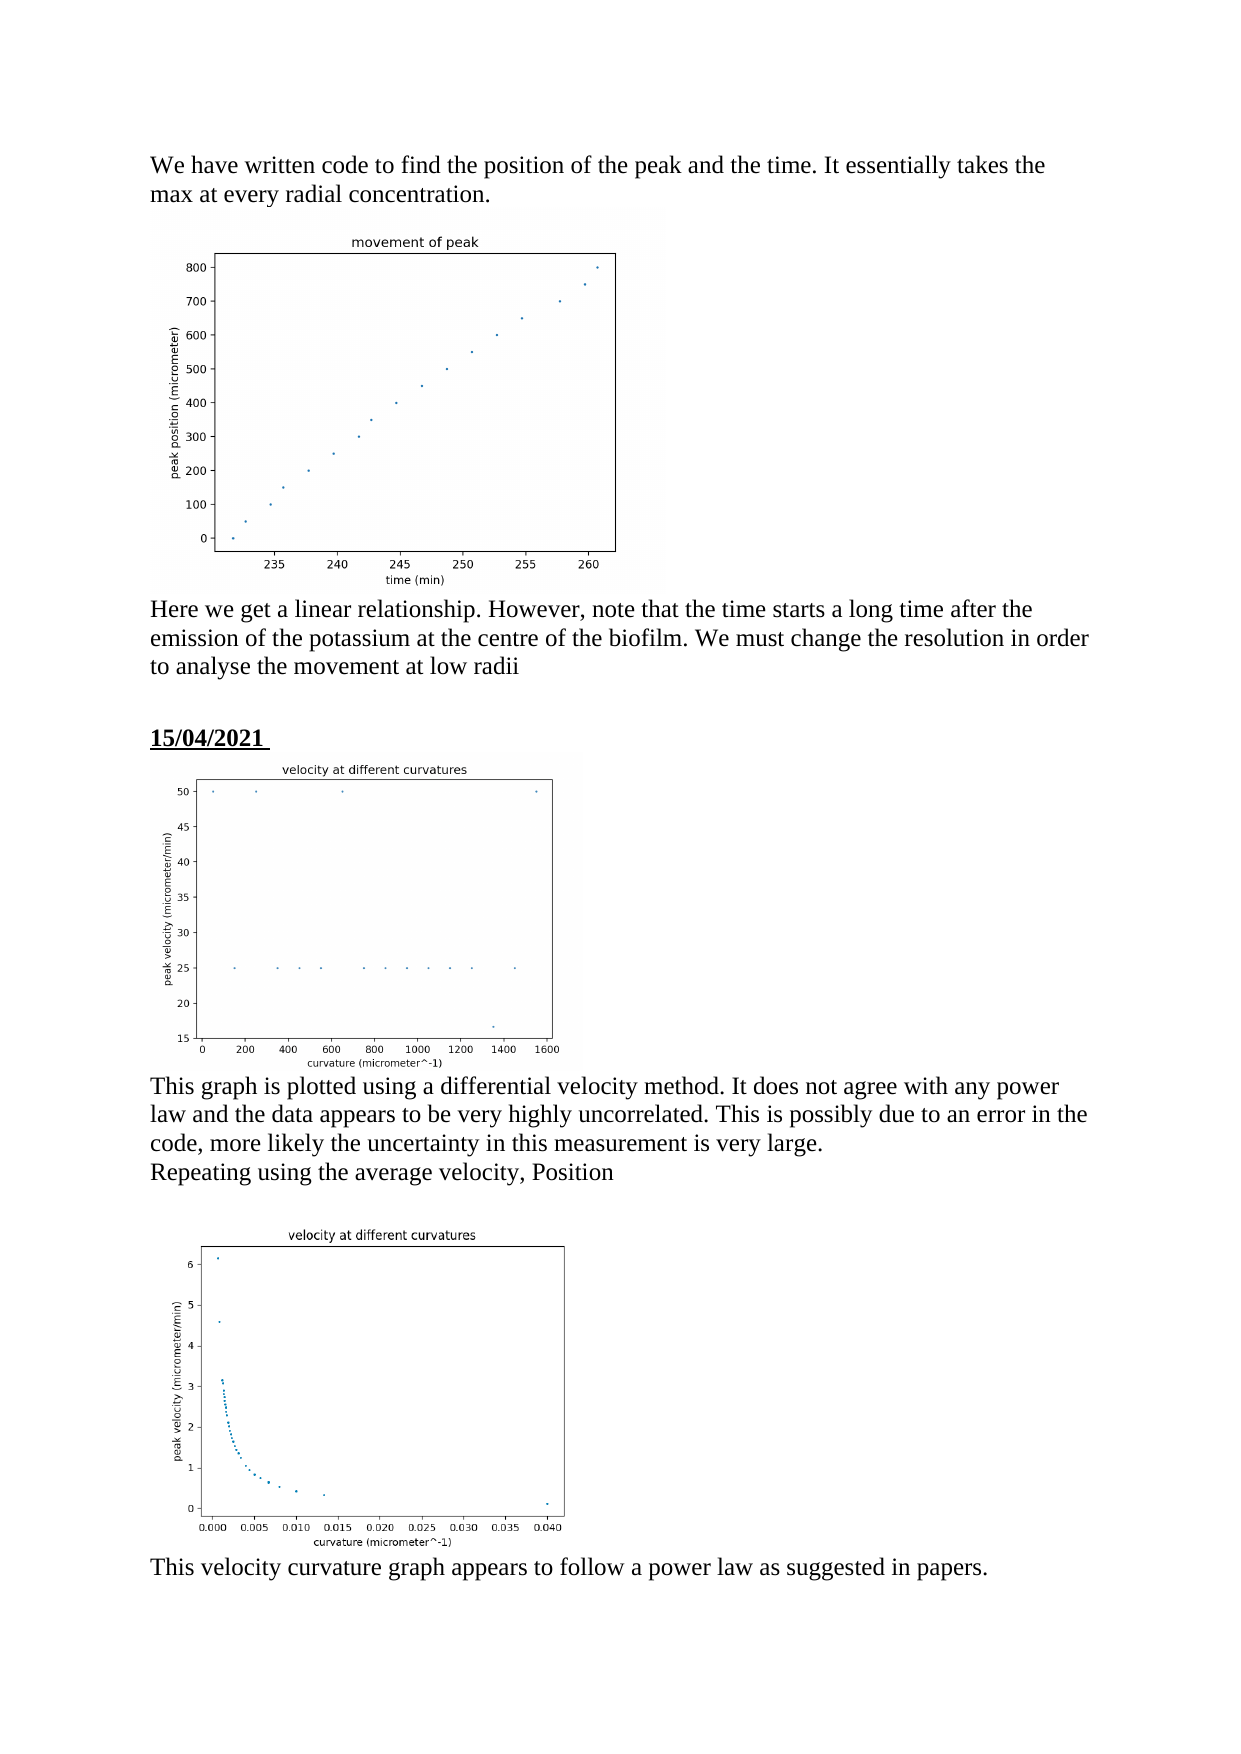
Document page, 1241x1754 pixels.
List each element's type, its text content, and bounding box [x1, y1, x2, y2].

text Repeating using the average velocity, Position [150, 1157, 1090, 1186]
picture [150, 1208, 592, 1552]
picture [150, 207, 667, 594]
text This graph is plotted using a differential velocity method. It does not agree with any power law and the data appears to be very highly uncorrelated. This is possibly due to an error in the code, more likely the uncertainty in this measurement is very large. [150, 1071, 1090, 1157]
picture [150, 752, 583, 1071]
text This velocity curvature graph appears to follow a power law as suggested in papers. [150, 1552, 1090, 1580]
text We have written code to find the position of the peak and the time. It essentially takes the max at every radial concentration. [150, 150, 1090, 207]
text 15/04/2021 [150, 723, 1090, 752]
text Here we get a linear relationship. However, note that the time starts a long time after the emission of the potassium at the centre of the biofilm. We must change the resolution in order to analyse the movement at low radii [150, 594, 1090, 680]
